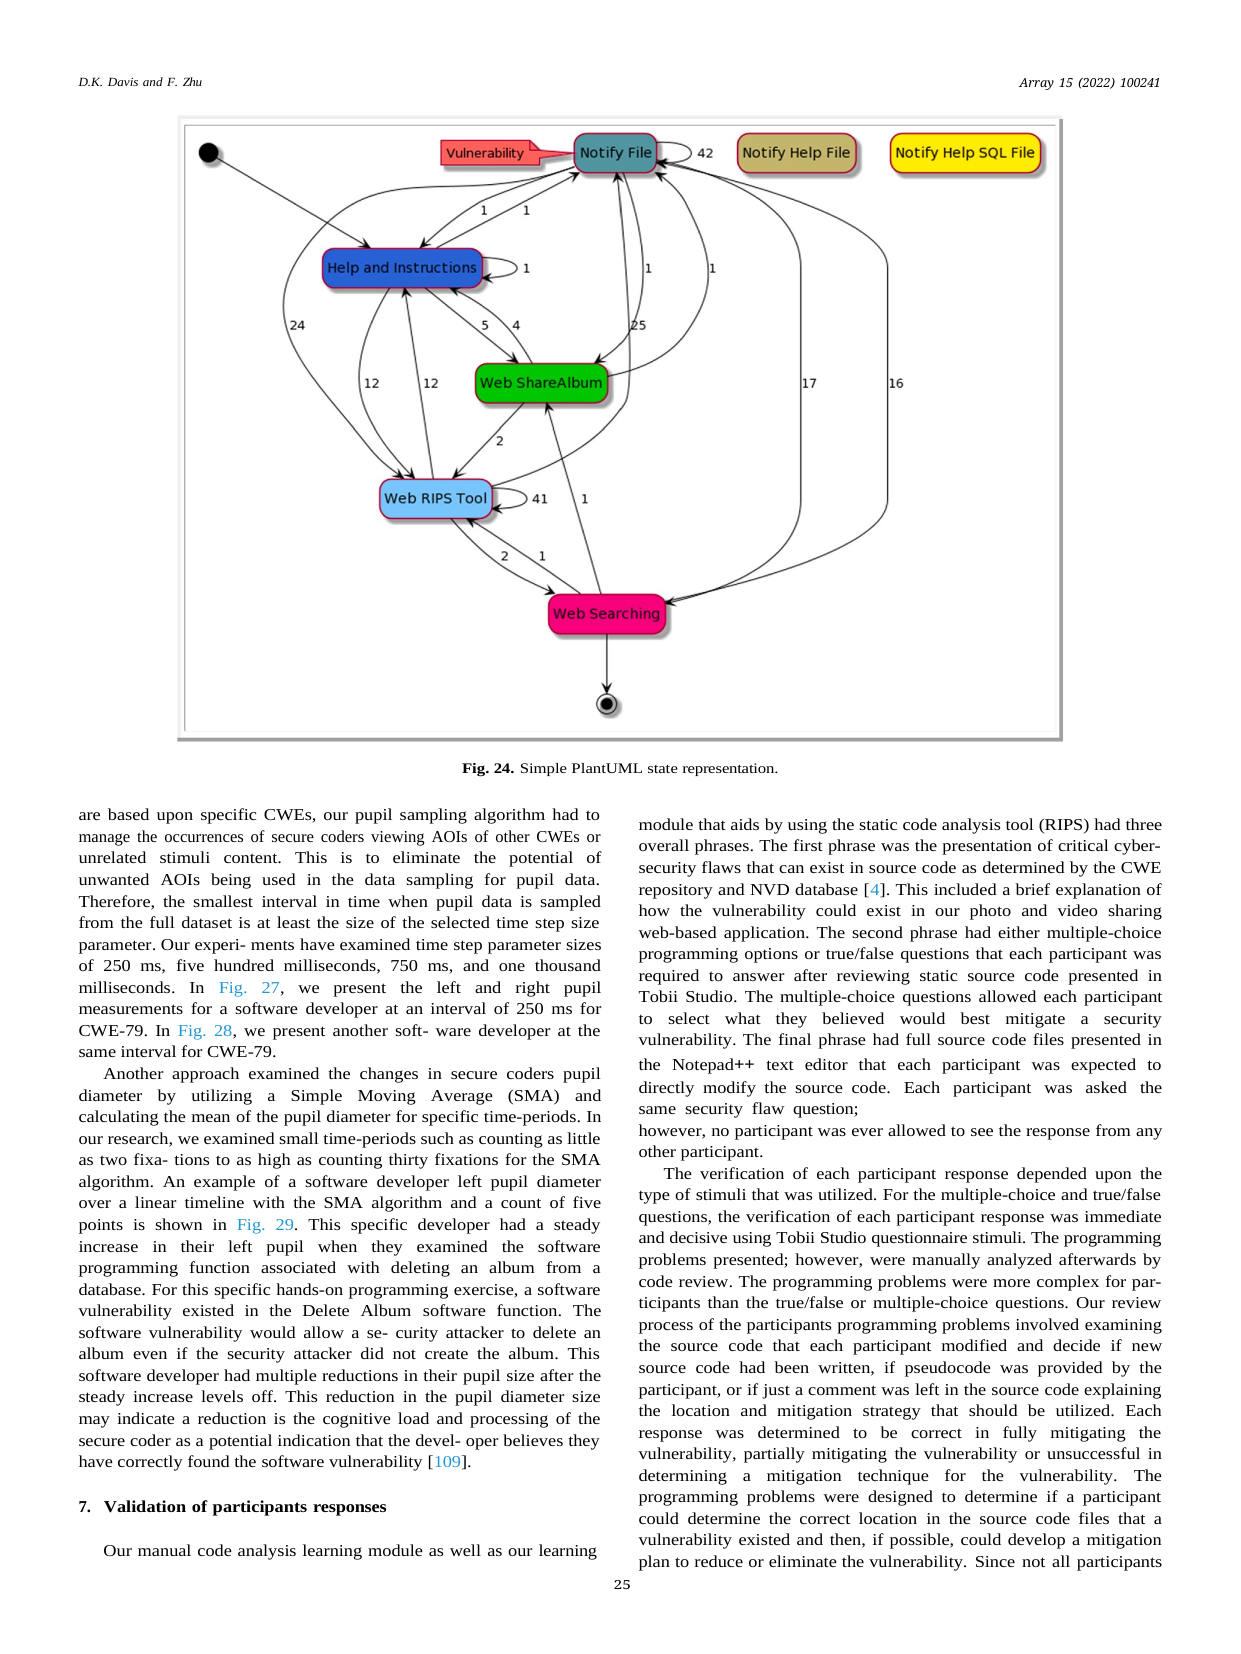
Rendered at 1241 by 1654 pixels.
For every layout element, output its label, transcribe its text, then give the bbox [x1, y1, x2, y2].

text are based upon specific CWEs, our pupil sampling algorithm had to manage the occurrences of secure coders viewing AOIs of other CWEs or unrelated stimuli content. This is to eliminate the potential of unwanted AOIs being used in the data sampling for pupil data. Therefore, the smallest interval in time when pupil data is sampled from the full dataset is at least the size of the selected time step size parameter. Our experi- ments have examined time step parameter sizes of 250 ms, five hundred milliseconds, 750 ms, and one thousand milliseconds. In Fig. 27, we present the left and right pupil measurements for a software developer at an interval of 250 ms for CWE-79. In Fig. 28, we present another soft- ware developer at the same interval for CWE-79. [78, 805, 601, 1061]
text however, no participant was ever allowed to see the response from any other participant. [638, 1121, 1162, 1161]
text Our manual code analysis learning module as well as our learning [103, 1540, 605, 1559]
picture [176, 114, 1064, 742]
text module that aids by using the static code analysis tool (RIPS) had three overall phrases. The first phrase was the presentation of critical cyber- security flaws that can exist in source code as determined by the CWE repository and NVD database [4]. This included a brief explanation of how the vulnerability could exist in our photo and video sharing web-based application. The second phrase had either multiple-choice programming options or true/false questions that each participant was required to answer after reviewing static source code presented in Tobii Studio. The multiple-choice questions allowed each participant to select what they believed would best mitigate a security vulnerability. The final phrase had full source code files presented in the Notepad++ text editor that each participant was expected to directly modify the source code. Each participant was asked the same security flaw question; [638, 814, 1162, 1118]
text Fig. 24. Simple PlantUML state representation. [67, 760, 1173, 777]
text Another approach examined the changes in secure coders pupil diameter by utilizing a Simple Moving Average (SMA) and calculating the mean of the pupil diameter for specific time-periods. In our research, we examined small time-periods such as counting as little as two fixa- tions to as high as counting thirty fixations for the SMA algorithm. An example of a software developer left pupil diameter over a linear timeline with the SMA algorithm and a count of five points is shown in Fig. 29. This specific developer had a steady increase in their left pupil when they examined the software programming function associated with deleting an album from a database. For this specific hands-on programming exercise, a software vulnerability existed in the Delete Album software function. The software vulnerability would allow a se- curity attacker to delete an album even if the security attacker did not create the album. This software developer had multiple reductions in their pupil size after the steady increase levels off. This reduction in the pupil diameter size may indicate a reduction is the cognitive load and processing of the secure coder as a potential indication that the devel- oper believes they have correctly found the software vulnerability [109]. [78, 1064, 601, 1471]
subtitle Validation of participants responses [78, 1497, 605, 1516]
